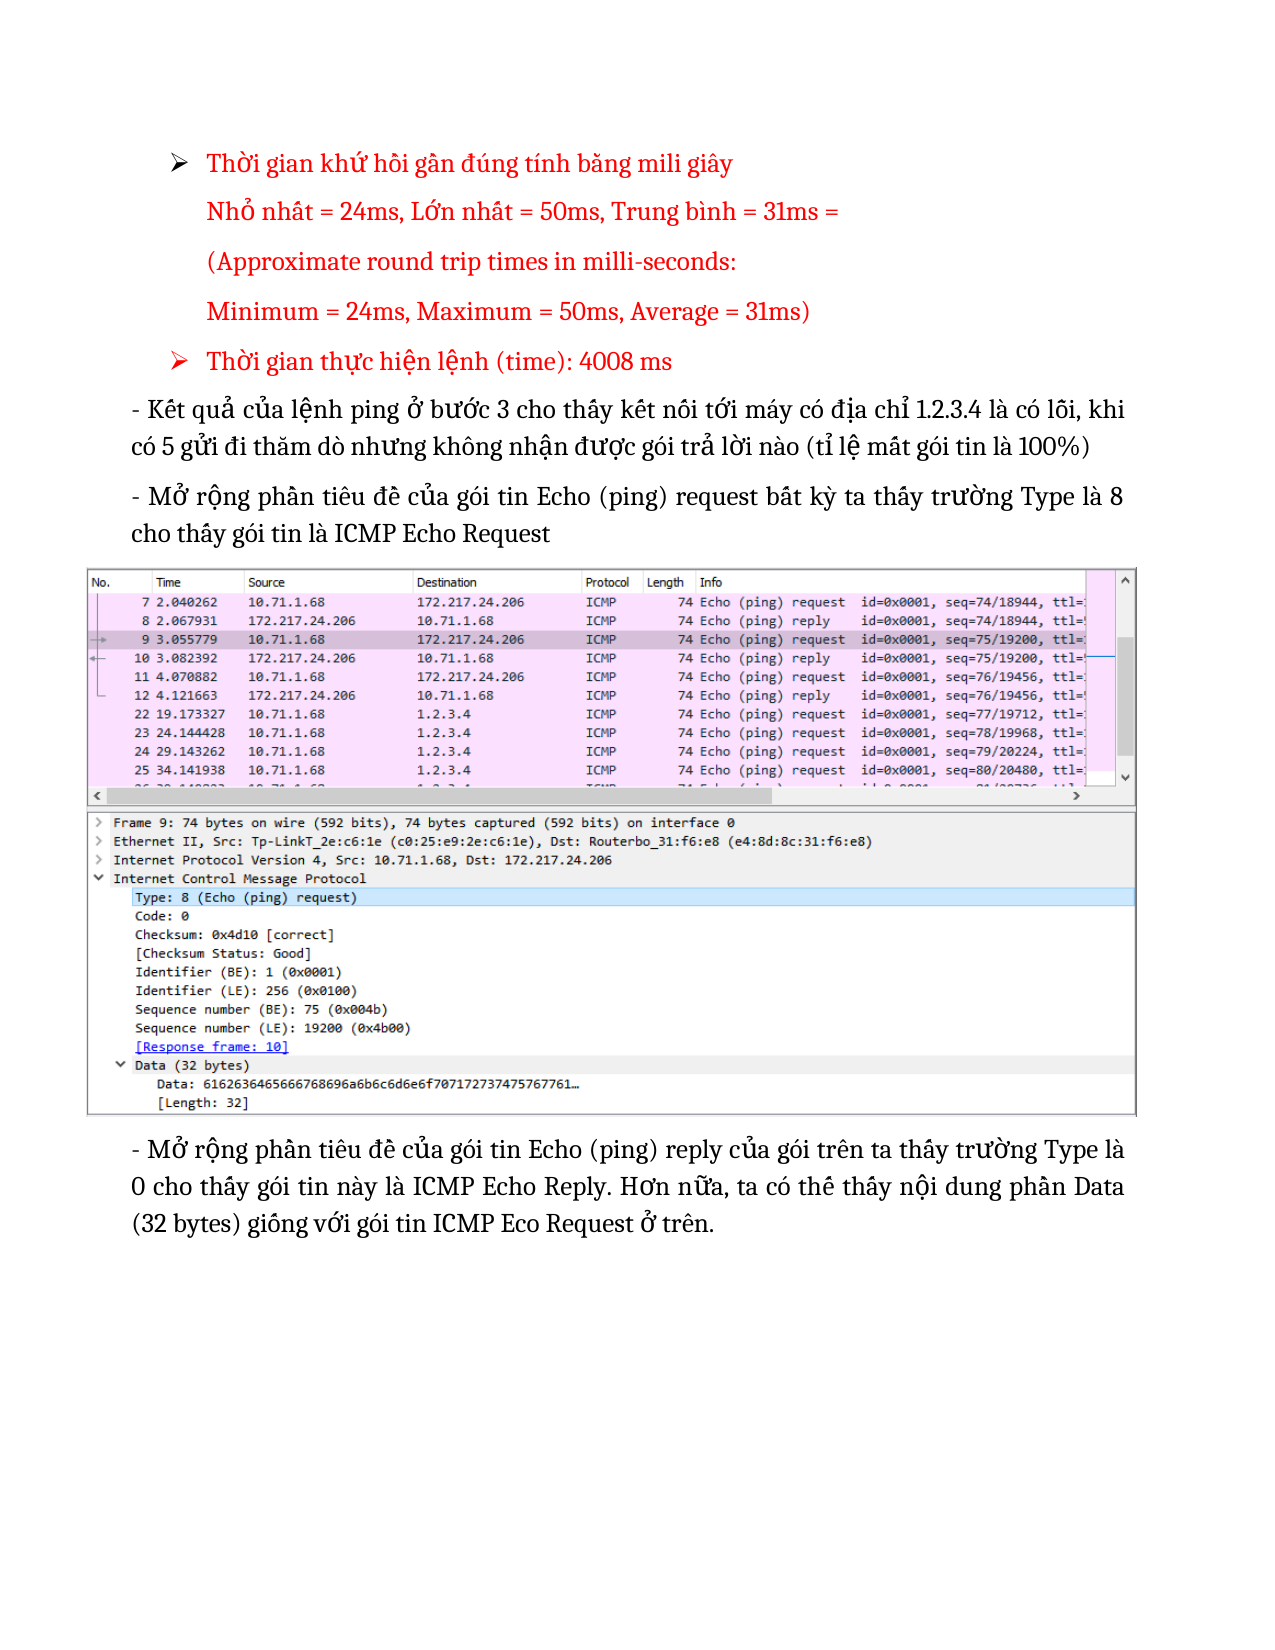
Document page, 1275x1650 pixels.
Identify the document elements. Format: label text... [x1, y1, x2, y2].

list Thời gian thực hiện lệnh (time): 4008 ms [169, 346, 1125, 377]
picture [86, 567, 1137, 1117]
text Nhỏ nhất = 24ms, Lớn nhất = 50ms, Trung bình = 31ms = [206, 196, 1125, 227]
text - Kết quả của lệnh ping ở bước 3 cho thấy kết nối tới máy có địa chỉ 1.2.3.4 là có lỗi, khi có 5 gửi đi thăm dò nhưng không nhận được gói trả lời nào (tỉ lệ mất gói tin là 100%) [131, 394, 1125, 462]
text - Mở rộng phần tiêu đề của gói tin Echo (ping) request bất kỳ ta thấy trường Type là 8 cho thấy gói tin là ICMP Echo Request [131, 481, 1125, 549]
text - Mở rộng phần tiêu đề của gói tin Echo (ping) reply của gói trên ta thấy trường Type là 0 cho thấy gói tin này là ICMP Echo Reply. Hơn nữa, ta có thế thấy nội dung phần Data (32 bytes) giống với gói tin ICMP Eco Request ở trên. [131, 1134, 1125, 1239]
text Minimum = 24ms, Maximum = 50ms, Average = 31ms) [206, 296, 1125, 327]
list Thời gian khứ hồi gần đúng tính bằng mili giây [169, 148, 1125, 179]
text (Approximate round trip times in milli-seconds: [206, 246, 1125, 277]
